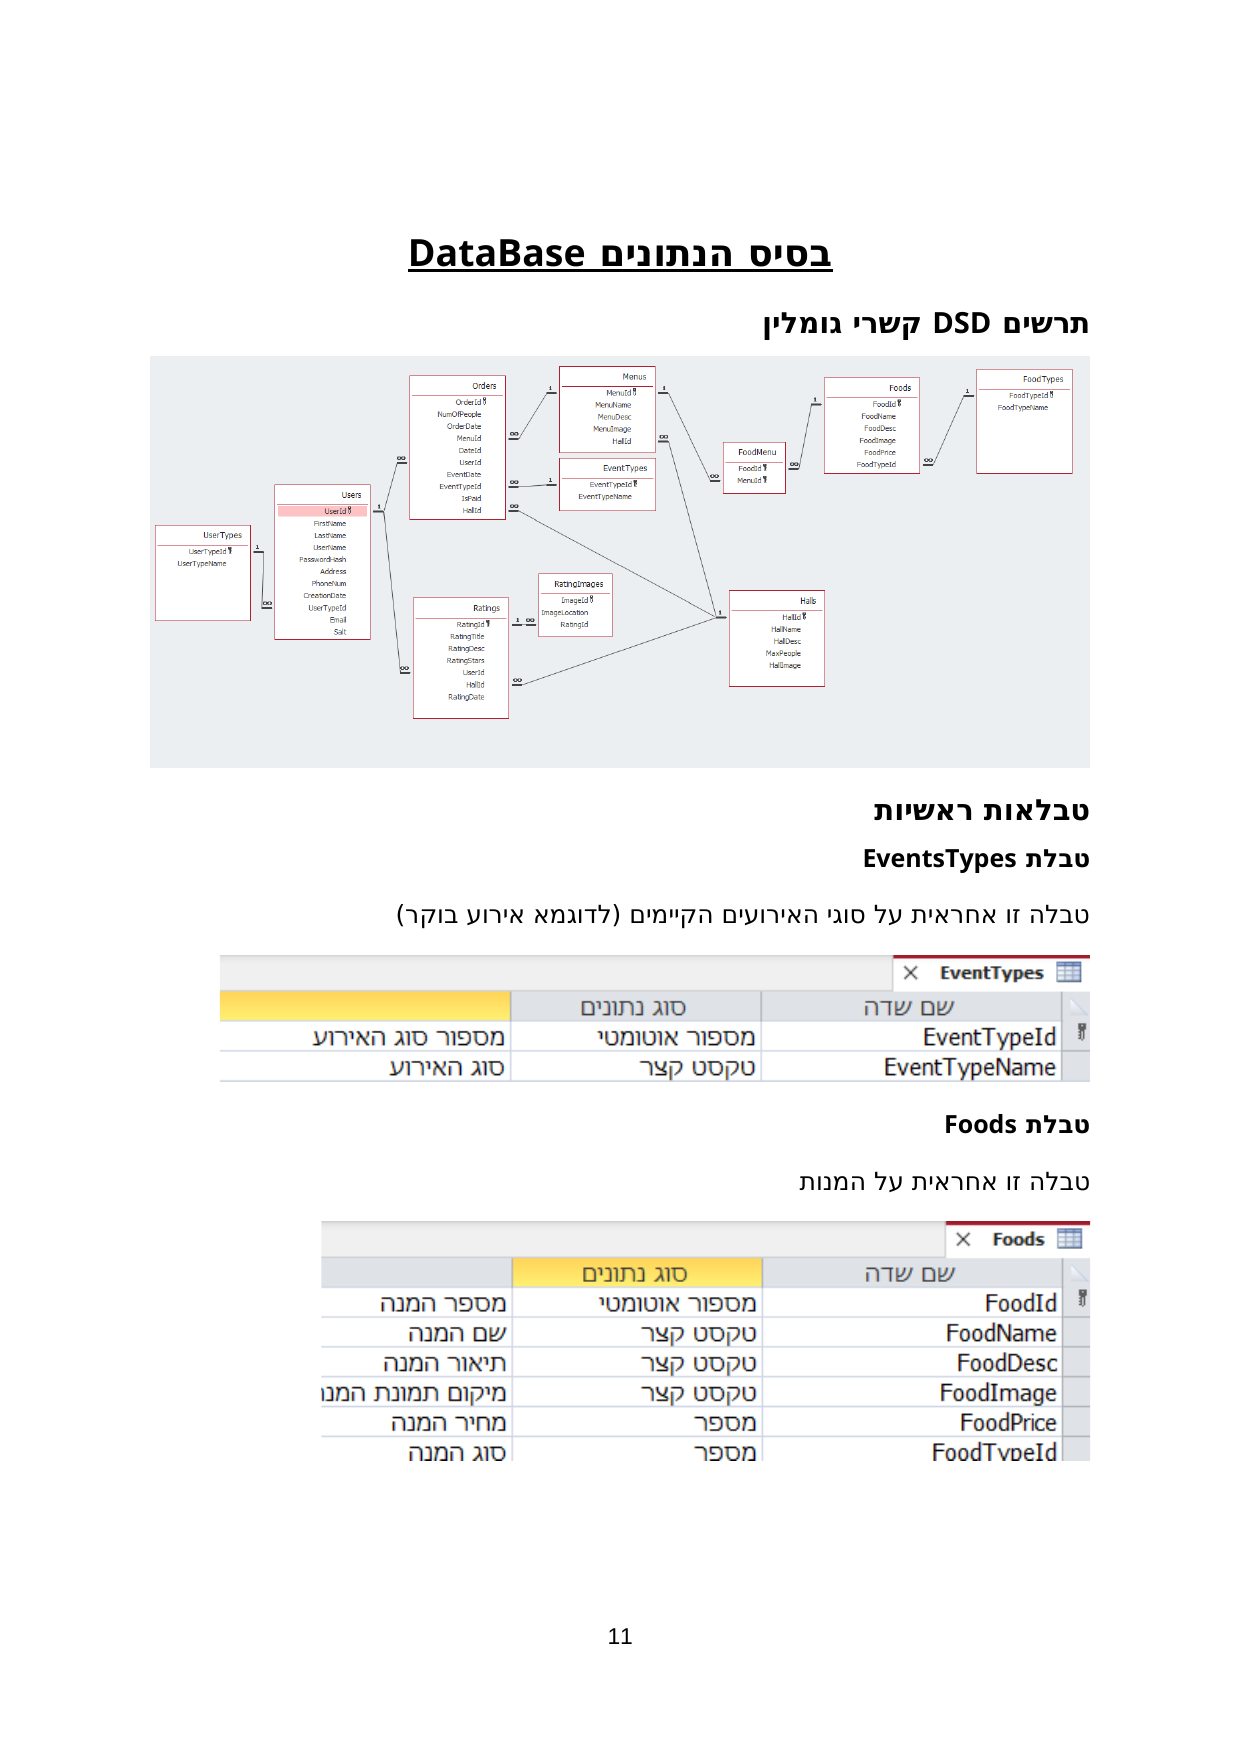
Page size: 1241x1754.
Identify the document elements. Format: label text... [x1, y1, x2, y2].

text טבלת Foods [150, 1107, 1090, 1141]
subtitle טבלאות ראשיות [150, 793, 1090, 827]
picture [219, 955, 1090, 1082]
text טבלה זו אחראית על סוגי האירועים הקיימים (לדוגמא אירוע בוקר) [150, 901, 1090, 930]
text טבלת EventsTypes [150, 841, 1090, 874]
text טבלה זו אחראית על המנות [150, 1167, 1090, 1196]
picture [150, 356, 1090, 768]
subtitle בסיס הנתונים DataBase [150, 227, 1090, 278]
subtitle תרשים DSD קשרי גומלין [150, 302, 1090, 342]
picture [321, 1221, 1091, 1461]
